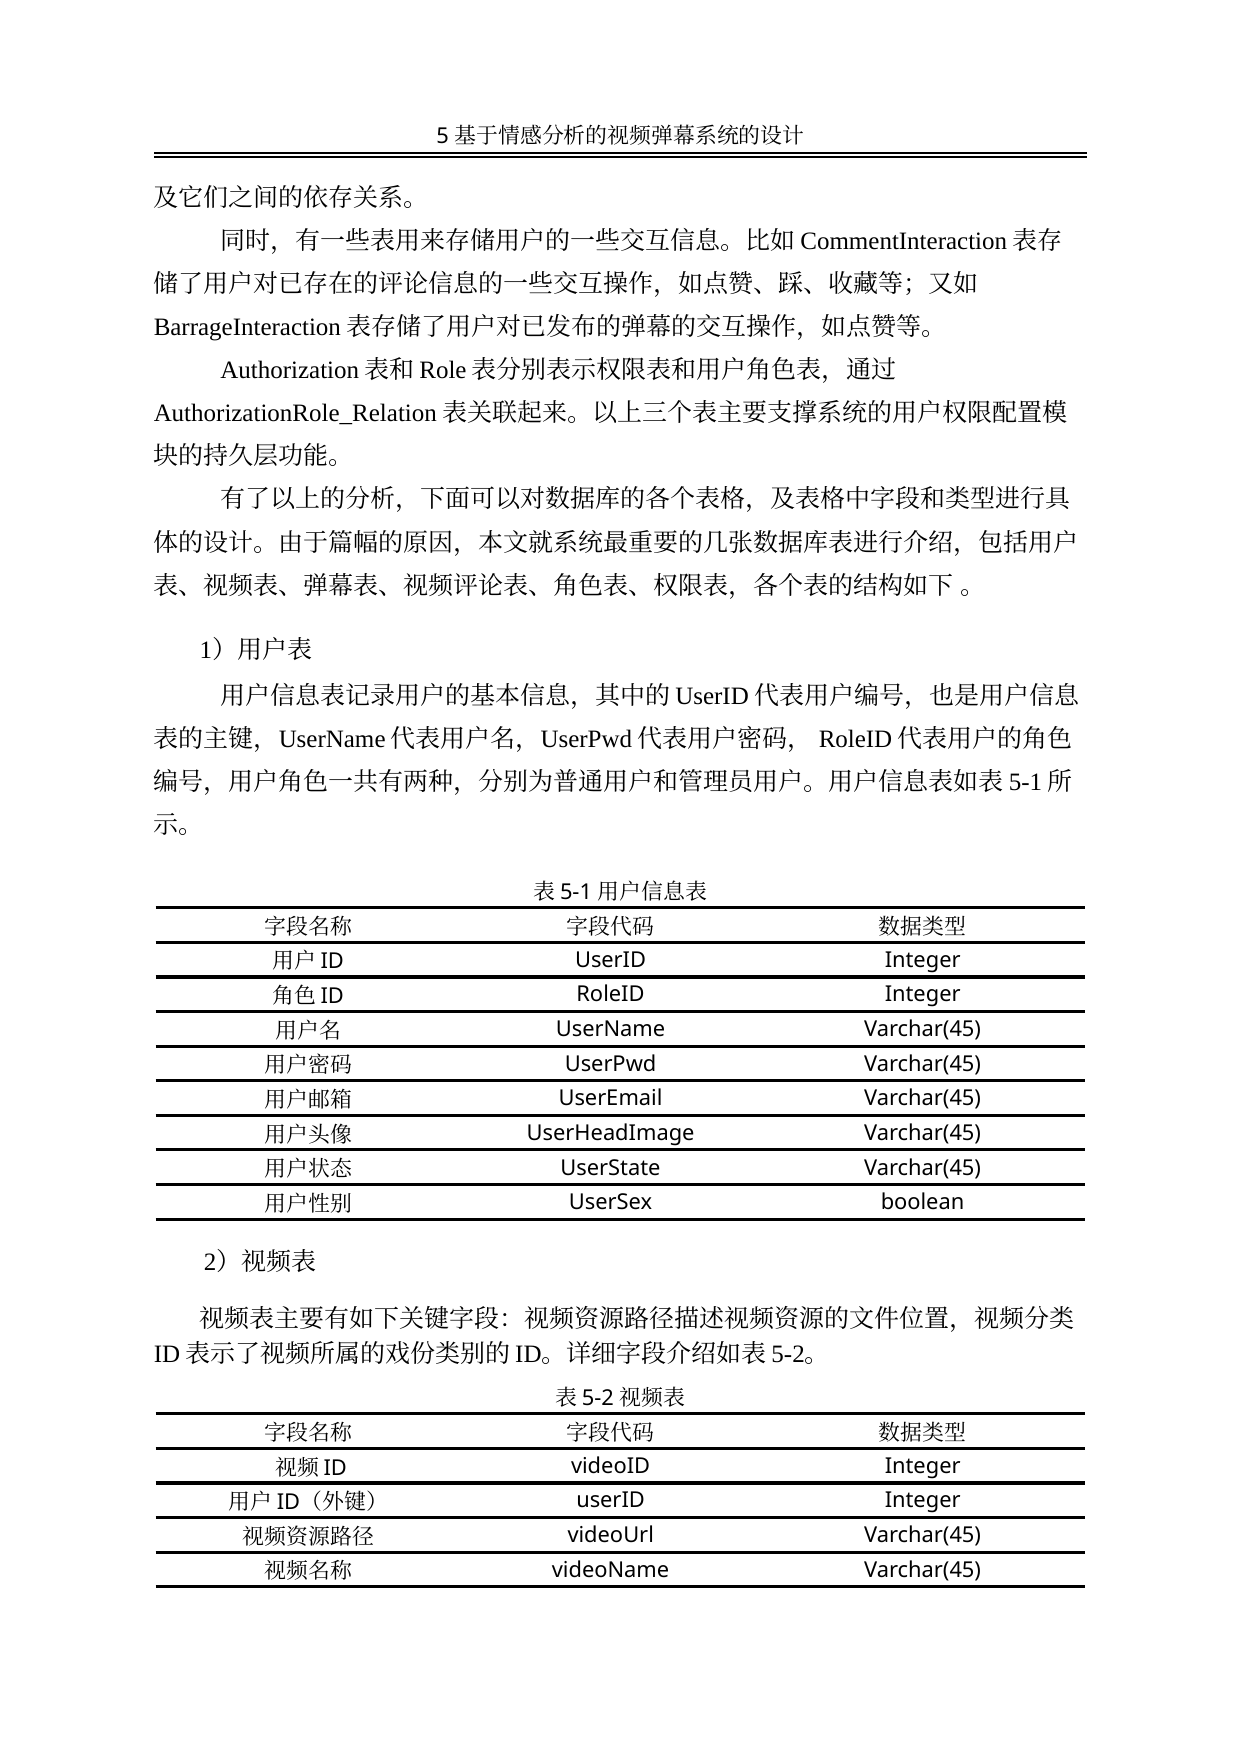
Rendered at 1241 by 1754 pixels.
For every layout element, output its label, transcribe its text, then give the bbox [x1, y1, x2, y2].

table_cell Integer [760, 944, 1085, 975]
table_cell Integer [760, 1485, 1085, 1516]
table_cell Varchar(45) [760, 1048, 1085, 1079]
table_cell 用户ID [156, 944, 461, 975]
table_cell boolean [760, 1186, 1085, 1217]
table_cell 用户状态 [156, 1151, 461, 1183]
table_cell 视频资源路径 [156, 1519, 461, 1551]
table_cell 视频ID [156, 1450, 461, 1481]
text 同时，有一些表用来存储用户的一些交互信息。比如CommentInteraction表存储了用户对已存在的评论信息的一些交互操作，如点赞、踩、收藏等；又如BarrageInteraction表存储了用户对已发布的弹幕的交互操作，如点赞等。 [153, 220, 1087, 342]
table_cell Varchar(45) [760, 1082, 1085, 1114]
table_cell 角色ID [156, 979, 461, 1010]
text 2）视频表 [153, 1241, 1087, 1277]
table_cell Varchar(45) [760, 1117, 1085, 1148]
table_header 数据类型 [760, 1415, 1085, 1447]
table_cell Integer [760, 979, 1085, 1010]
table_cell Varchar(45) [760, 1554, 1085, 1585]
table_cell 用户ID（外键） [156, 1485, 461, 1516]
table_cell 用户头像 [156, 1117, 461, 1148]
table_cell UserSex [461, 1186, 760, 1217]
table_cell 视频名称 [156, 1554, 461, 1585]
table_header 字段代码 [461, 1415, 760, 1447]
table_cell UserEmail [461, 1082, 760, 1114]
table_cell Varchar(45) [760, 1013, 1085, 1044]
text 表5-1 用户信息表 [153, 874, 1087, 906]
text 用户信息表记录用户的基本信息，其中的UserID代表用户编号，也是用户信息表的主键，UserName代表用户名，UserPwd代表用户密码， RoleID代表用户的角色编号，用户角色一共有两种，分别为普通用户和管理员用户。用户信息表如表5-1所示。 [153, 676, 1087, 841]
table_cell videoUrl [461, 1519, 760, 1551]
text 表5-2 视频表 [153, 1381, 1087, 1412]
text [153, 177, 1087, 213]
text 1）用户表 [153, 629, 1087, 665]
table_cell UserID [461, 944, 760, 975]
table_cell 用户邮箱 [156, 1082, 461, 1114]
table_cell 用户名 [156, 1013, 461, 1044]
table_cell Varchar(45) [760, 1519, 1085, 1551]
text 有了以上的分析，下面可以对数据库的各个表格，及表格中字段和类型进行具体的设计。由于篇幅的原因，本文就系统最重要的几张数据库表进行介绍，包括用户表、视频表、弹幕表、视频评论表、角色表、权限表，各个表的结构如下 。 [153, 479, 1087, 601]
table_cell Varchar(45) [760, 1151, 1085, 1183]
table_header 字段名称 [156, 1415, 461, 1447]
table_cell 用户密码 [156, 1048, 461, 1079]
table_header 字段代码 [461, 909, 760, 941]
table_cell userID [461, 1485, 760, 1516]
table_cell 用户性别 [156, 1186, 461, 1217]
table_header 字段名称 [156, 909, 461, 941]
table_cell UserPwd [461, 1048, 760, 1079]
table_cell RoleID [461, 979, 760, 1010]
table_cell Integer [760, 1450, 1085, 1481]
table_cell videoID [461, 1450, 760, 1481]
table_cell UserHeadImage [461, 1117, 760, 1148]
text 视频表主要有如下关键字段：视频资源路径描述视频资源的文件位置，视频分类ID表示了视频所属的戏份类别的ID。详细字段介绍如表5-2。 [153, 1298, 1087, 1370]
table_cell videoName [461, 1554, 760, 1585]
text Authorization表和Role表分别表示权限表和用户角色表，通过AuthorizationRole_Relation表关联起来。以上三个表主要支撑系统的用户权限配置模块的持久层功能。 [153, 350, 1087, 472]
table_cell UserName [461, 1013, 760, 1044]
table_header 数据类型 [760, 909, 1085, 941]
table_cell UserState [461, 1151, 760, 1183]
